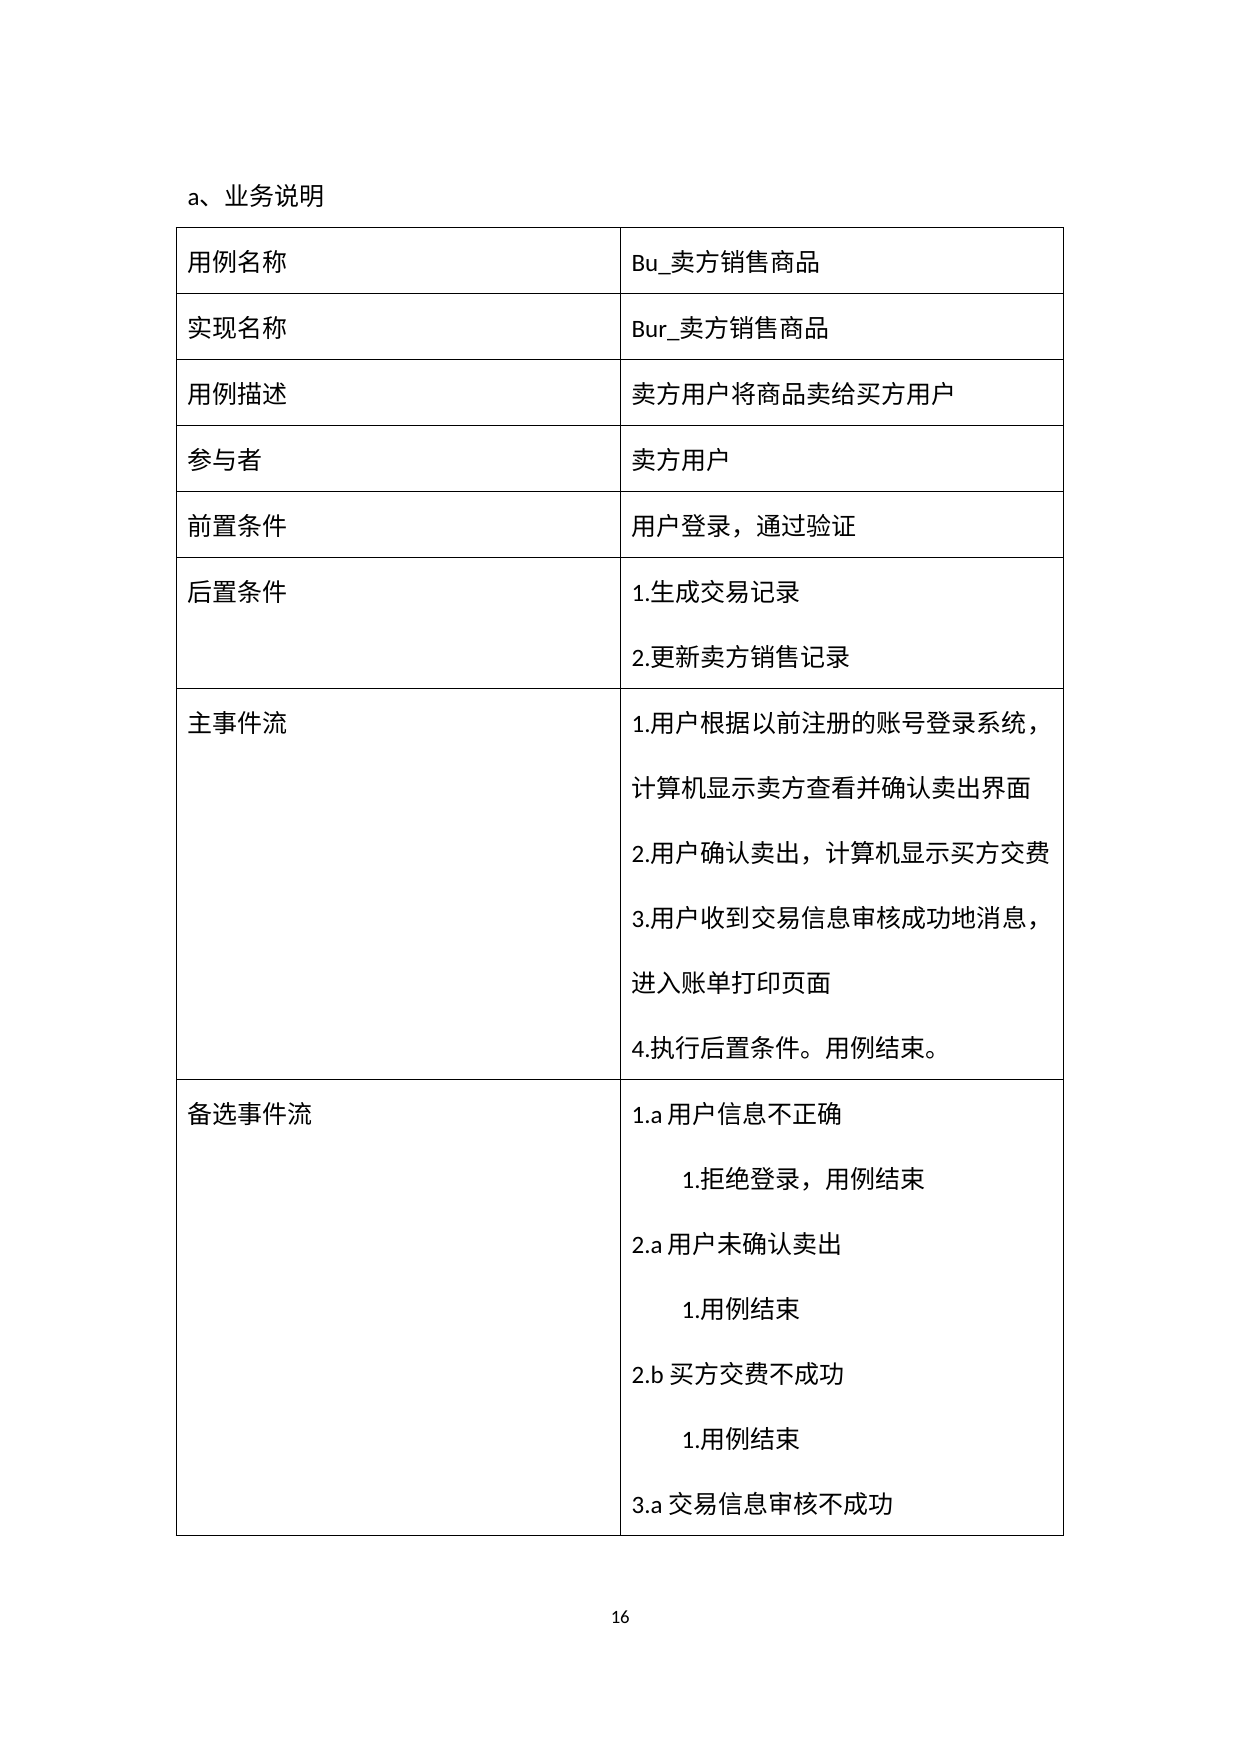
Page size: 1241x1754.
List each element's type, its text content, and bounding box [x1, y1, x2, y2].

table_cell 用户登录，通过验证 [621, 492, 1063, 557]
table_cell 卖方用户将商品卖给买方用户 [621, 360, 1063, 425]
table_header Bu_卖方销售商品 [621, 228, 1063, 293]
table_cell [621, 1080, 1063, 1535]
table_header 用例名称 [177, 228, 620, 293]
table_cell 实现名称 [177, 294, 620, 359]
table_cell 1.用户根据以前注册的账号登录系统，计算机显示卖方查看并确认卖出界面 2.用户确认卖出，计算机显示买方交费 3.用户收到交易信息审核成功地消息，进入账单打印页面 4.执行后置条件。用例结束。 [621, 689, 1063, 1079]
table_cell 1.生成交易记录 2.更新卖方销售记录 [621, 558, 1063, 688]
text a、业务说明 [187, 162, 1053, 227]
table_cell 用例描述 [177, 360, 620, 425]
table_cell Bur_卖方销售商品 [621, 294, 1063, 359]
table_cell 参与者 [177, 426, 620, 491]
table_cell 卖方用户 [621, 426, 1063, 491]
table_cell 备选事件流 [177, 1080, 620, 1535]
table_cell 主事件流 [177, 689, 620, 1079]
table_cell 后置条件 [177, 558, 620, 688]
table_cell 前置条件 [177, 492, 620, 557]
